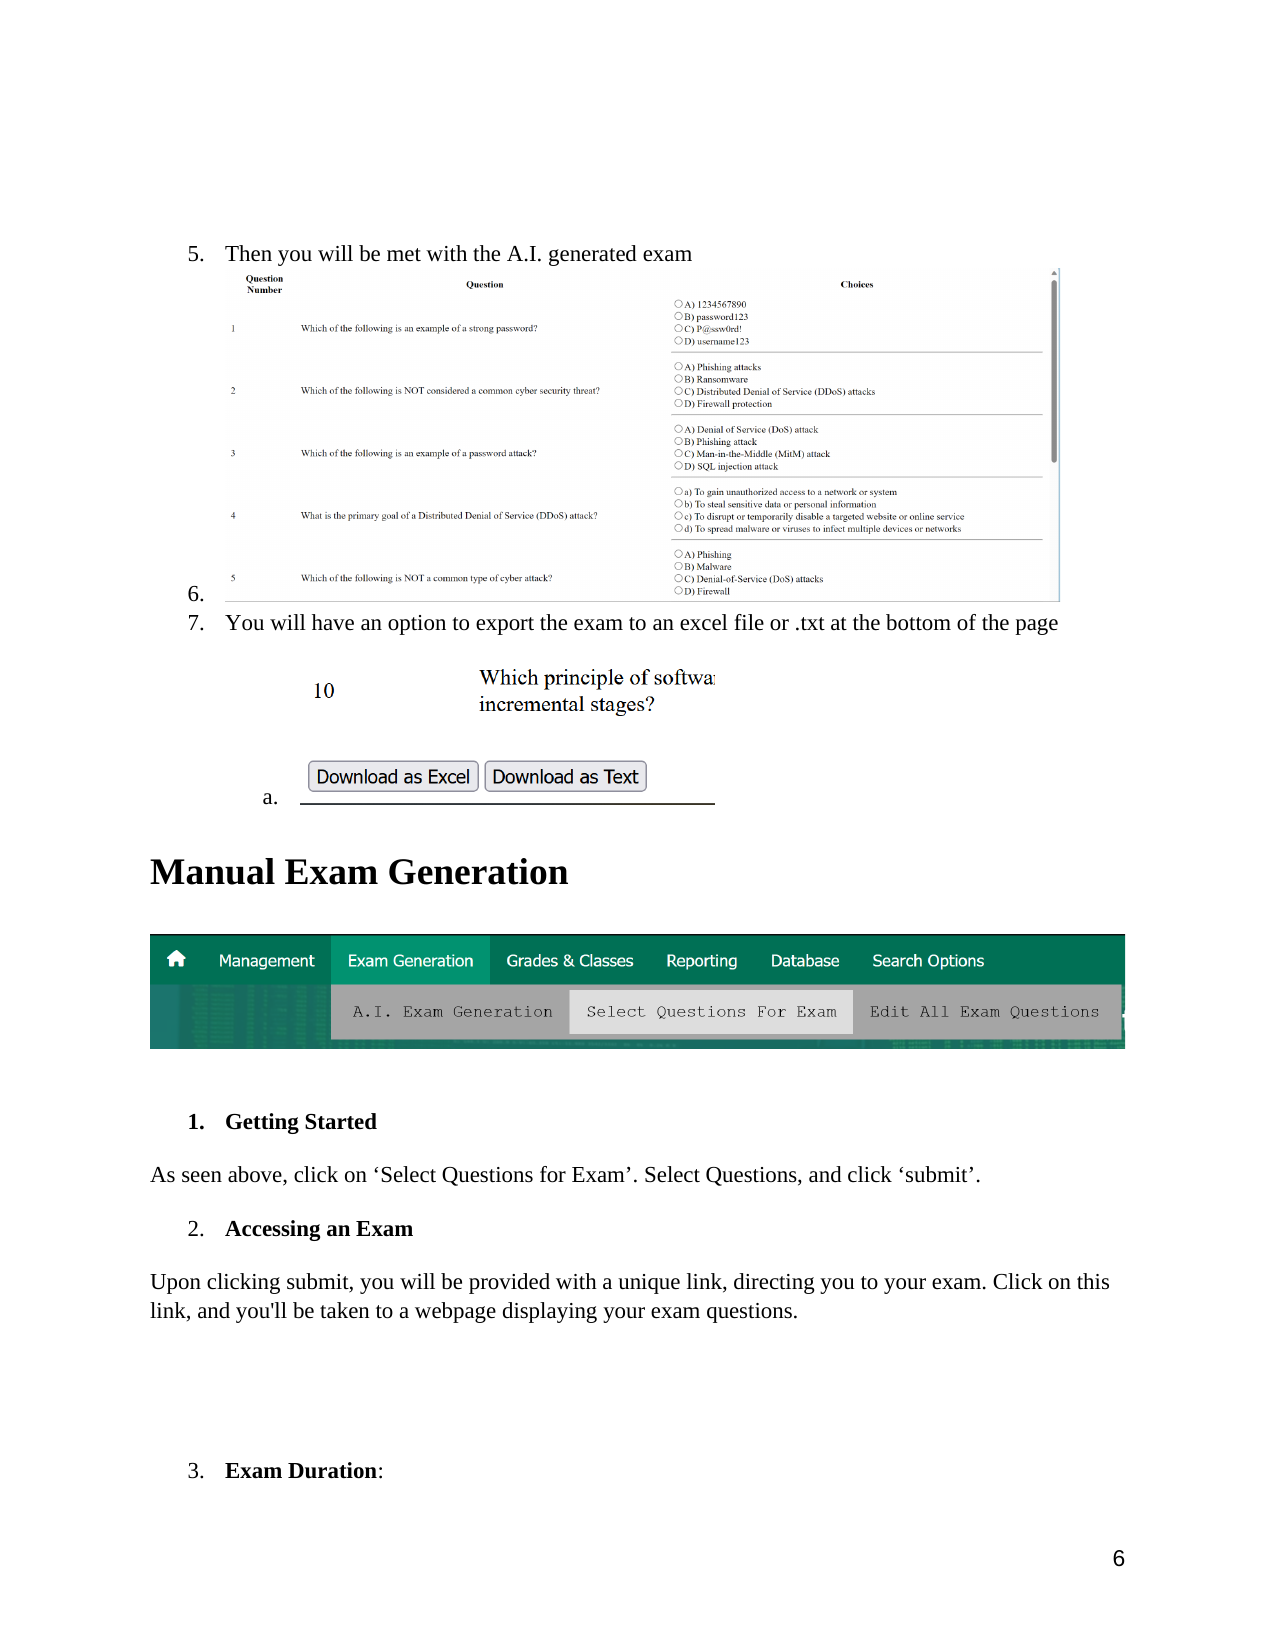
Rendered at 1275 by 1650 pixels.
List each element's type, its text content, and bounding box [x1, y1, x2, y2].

list Then you will be met with the A.I. generated exam [187, 240, 1125, 267]
text Upon clicking submit, you will be provided with a unique link, directing you to your exam. Click on this link, and you'll be taken to a webpage displaying your exam questions. [150, 1268, 1125, 1323]
list You will have an option to export the exam to an excel file or .txt at the bottom of the page [187, 609, 1125, 635]
picture [150, 934, 1125, 1049]
picture [225, 268, 1061, 602]
subtitle Getting Started [187, 1108, 1125, 1134]
subtitle Manual Exam Generation [150, 849, 1125, 892]
list Accessing an Exam [187, 1215, 1125, 1241]
text As seen above, click on ‘Select Questions for Exam’. Select Questions, and click ‘submit’. [150, 1161, 1125, 1188]
picture [300, 637, 715, 805]
list Exam Duration: [187, 1457, 1125, 1483]
